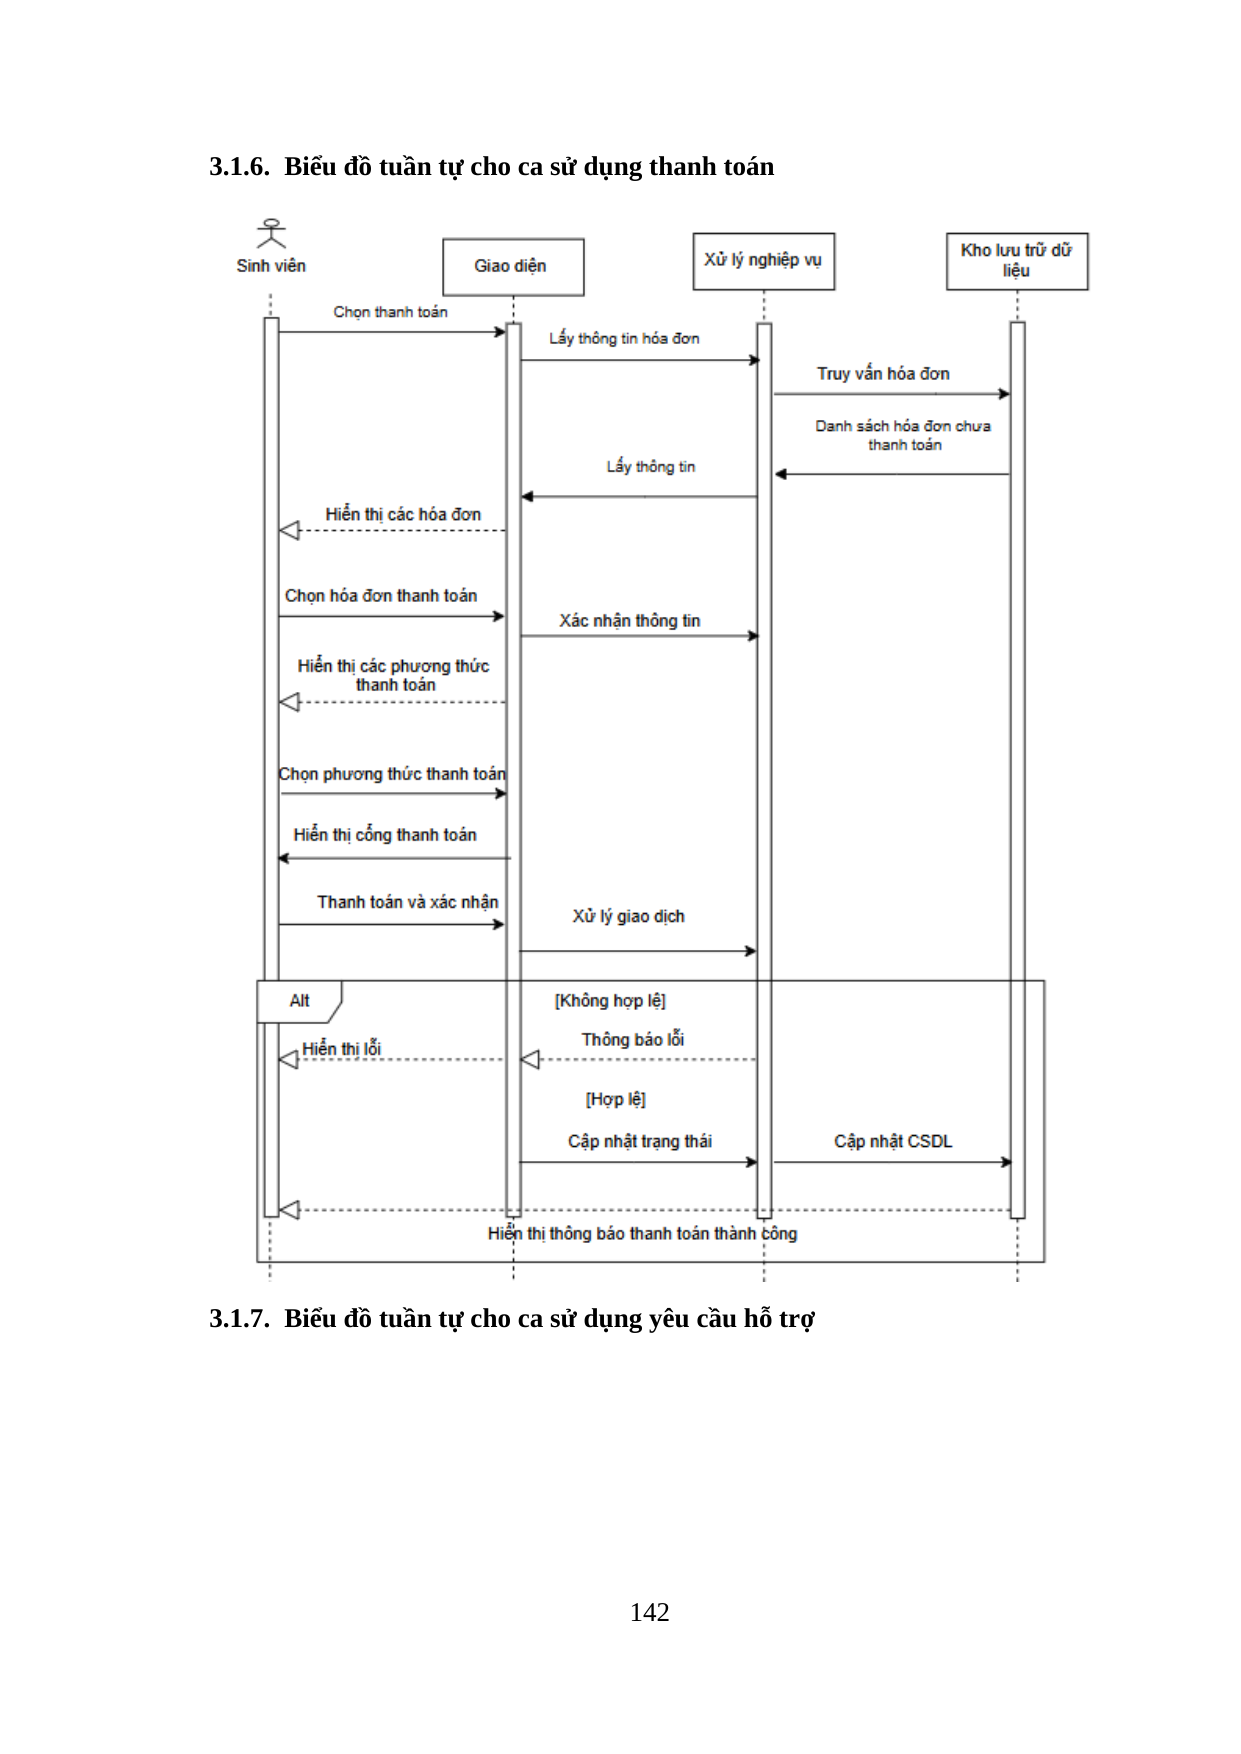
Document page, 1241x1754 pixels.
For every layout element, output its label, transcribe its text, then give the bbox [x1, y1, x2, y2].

picture [208, 197, 1120, 1282]
subtitle Biểu đồ tuần tự cho ca sử dụng yêu cầu hỗ trợ [209, 1302, 1090, 1333]
subtitle Biểu đồ tuần tự cho ca sử dụng thanh toán [209, 150, 1090, 181]
